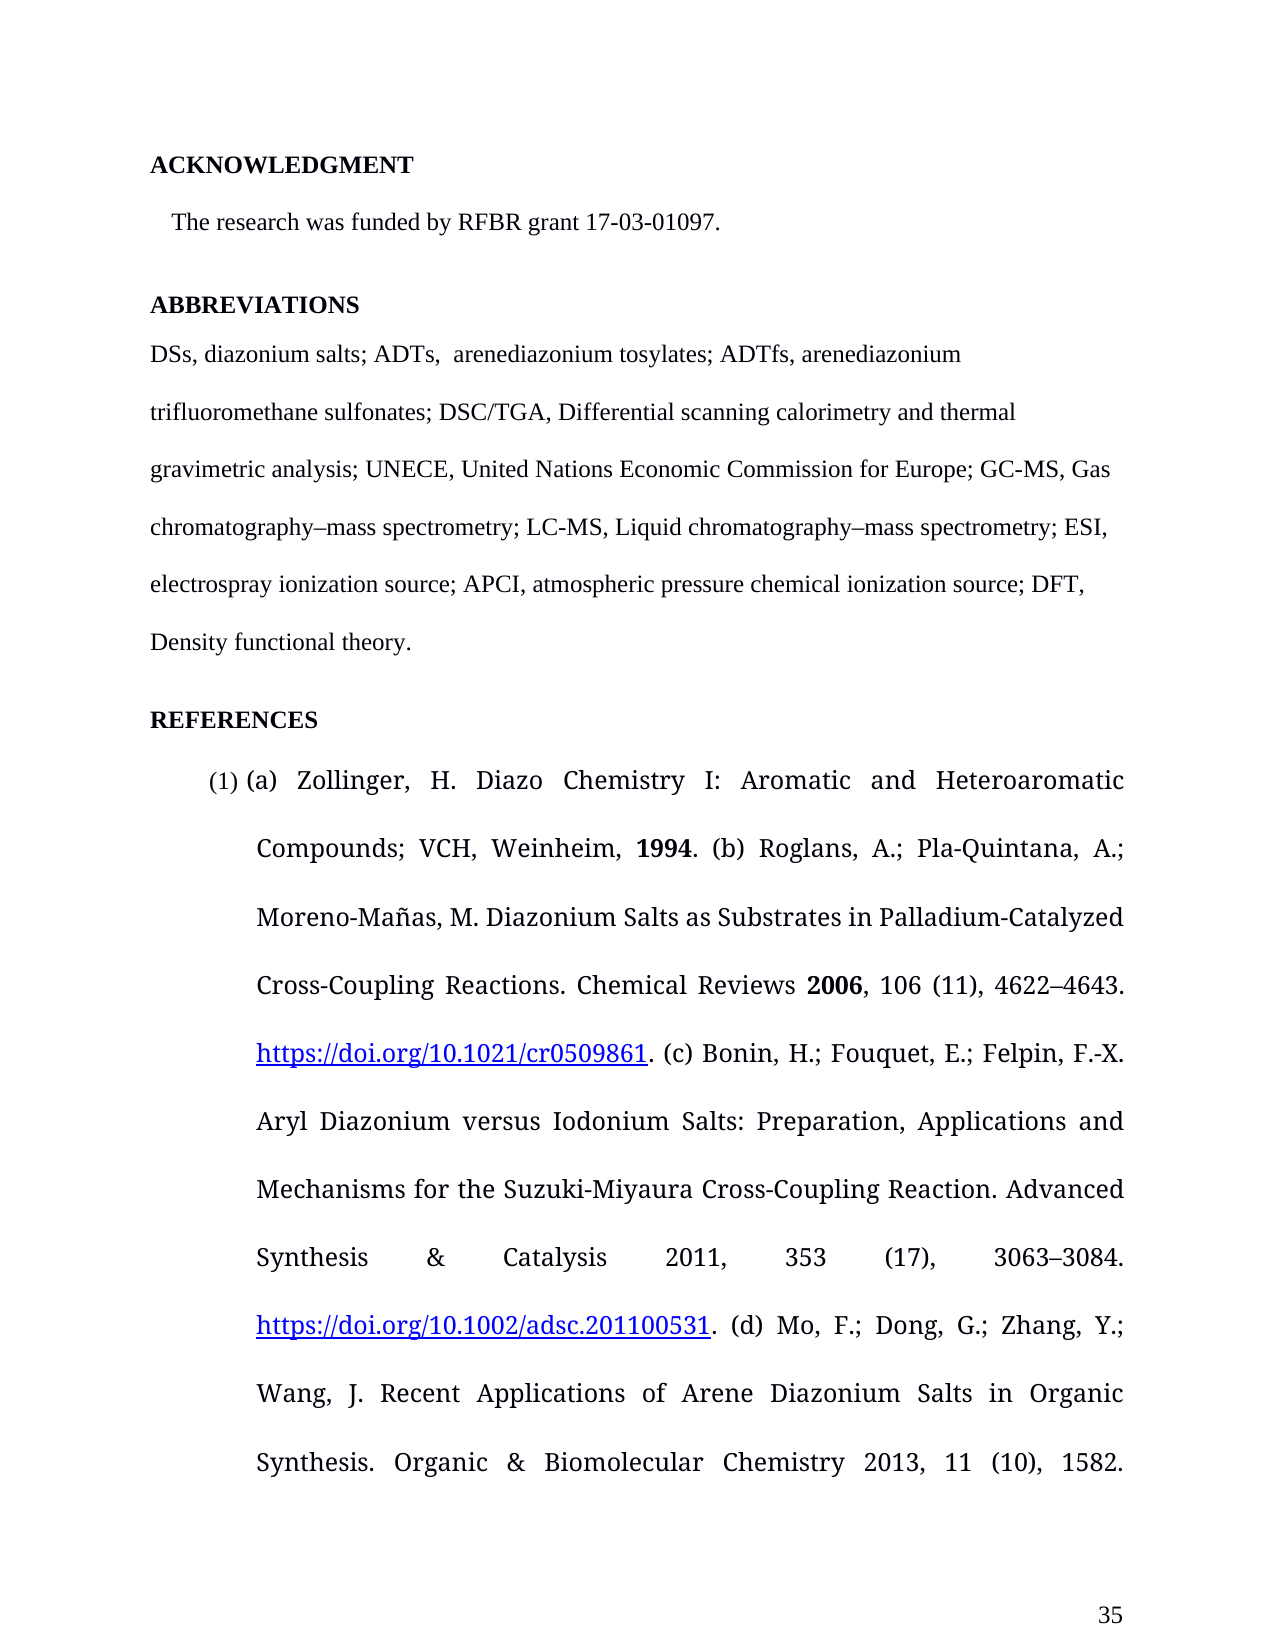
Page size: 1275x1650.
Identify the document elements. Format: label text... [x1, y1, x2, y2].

text DSs, diazonium salts; ADTs, arenediazonium tosylates; ADTfs, arenediazonium trifluoromethane sulfonates; DSC/TGA, Differential scanning calorimetry and thermal gravimetric analysis; UNECE, United Nations Economic Commission for Europe; GC-MS, Gas chromatography–mass spectrometry; LC-MS, Liquid chromatography–mass spectrometry; ESI, electrospray ionization source; APCI, atmospheric pressure chemical ionization source; DFT, Density functional theory. [150, 339, 1125, 656]
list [209, 763, 1125, 1478]
text REFERENCES [150, 705, 1125, 734]
text ABBREVIATIONS [150, 290, 1125, 319]
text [150, 207, 1125, 236]
text ACKNOWLEDGMENT [150, 150, 1125, 179]
